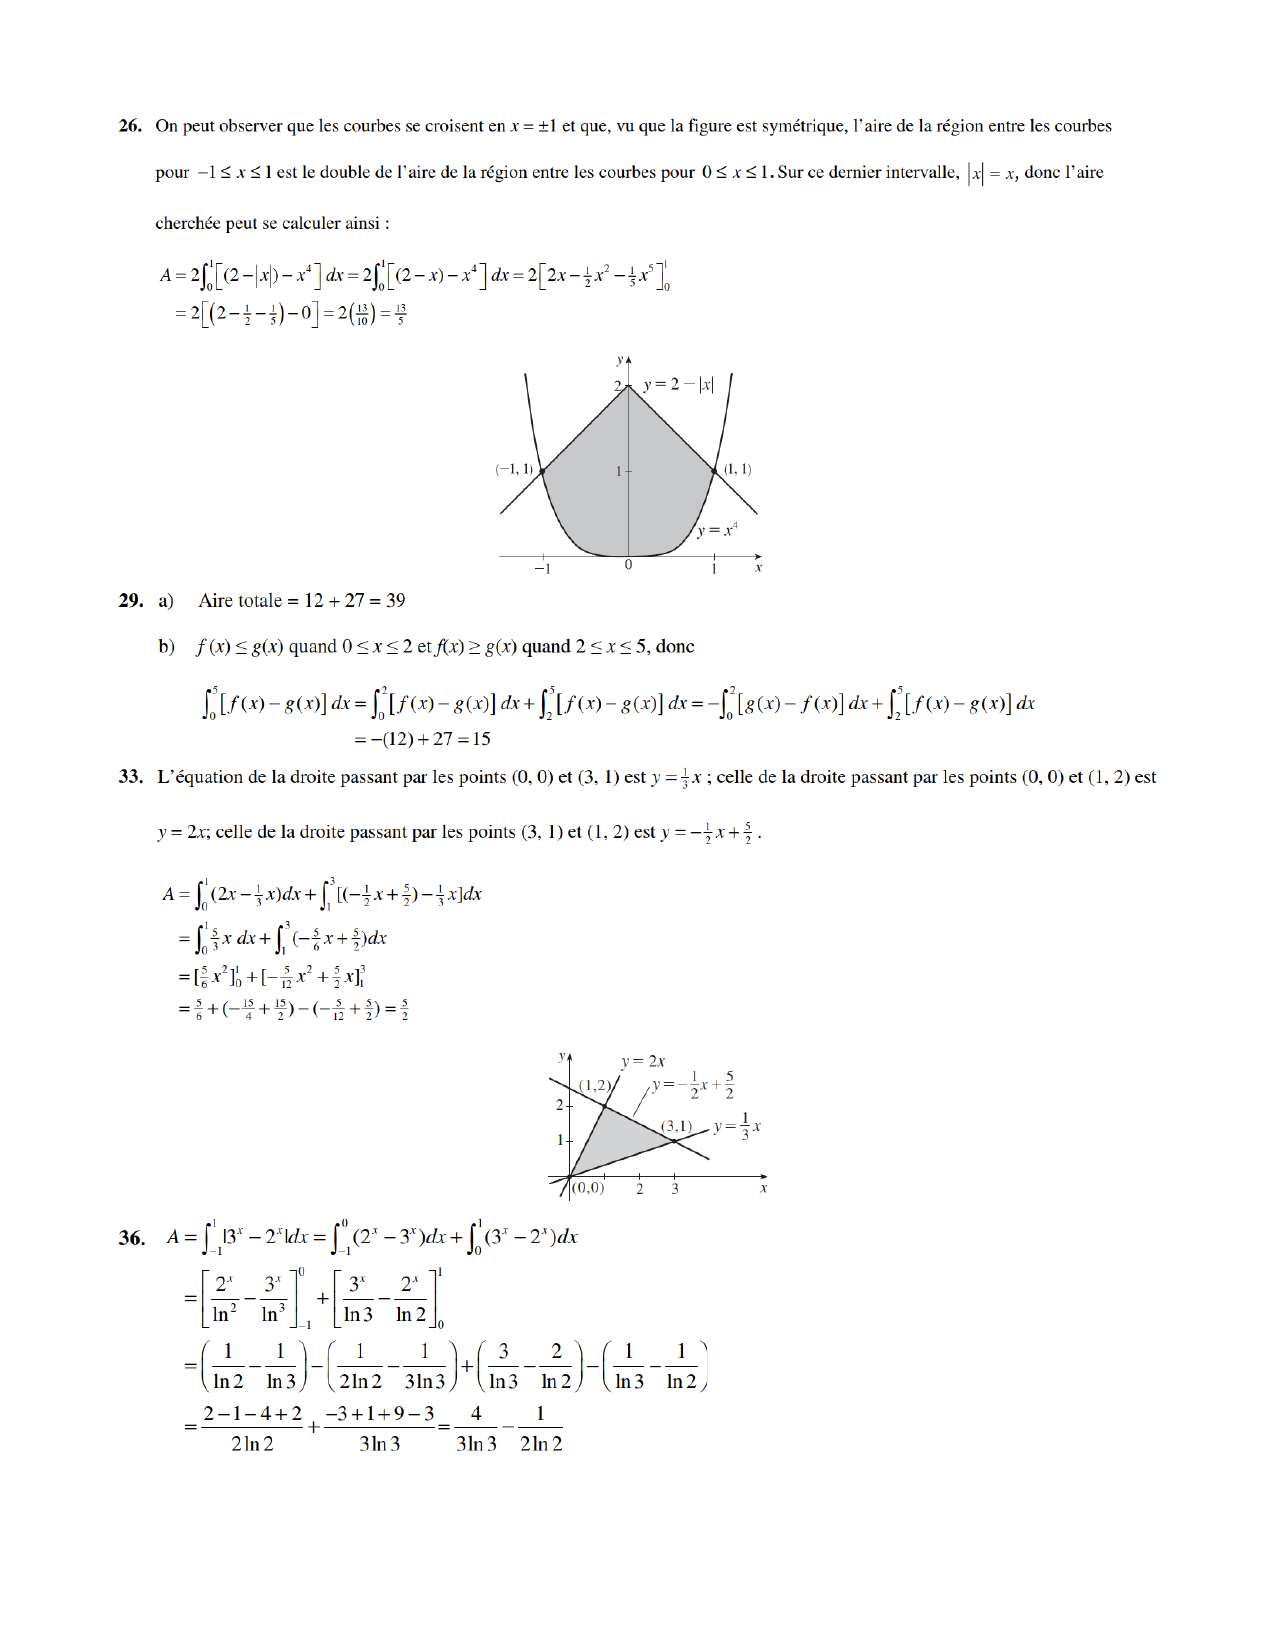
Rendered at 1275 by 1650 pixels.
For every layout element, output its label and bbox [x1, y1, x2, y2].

picture [118, 1219, 708, 1451]
picture [118, 592, 1035, 749]
picture [118, 767, 1157, 1201]
picture [118, 118, 1112, 574]
